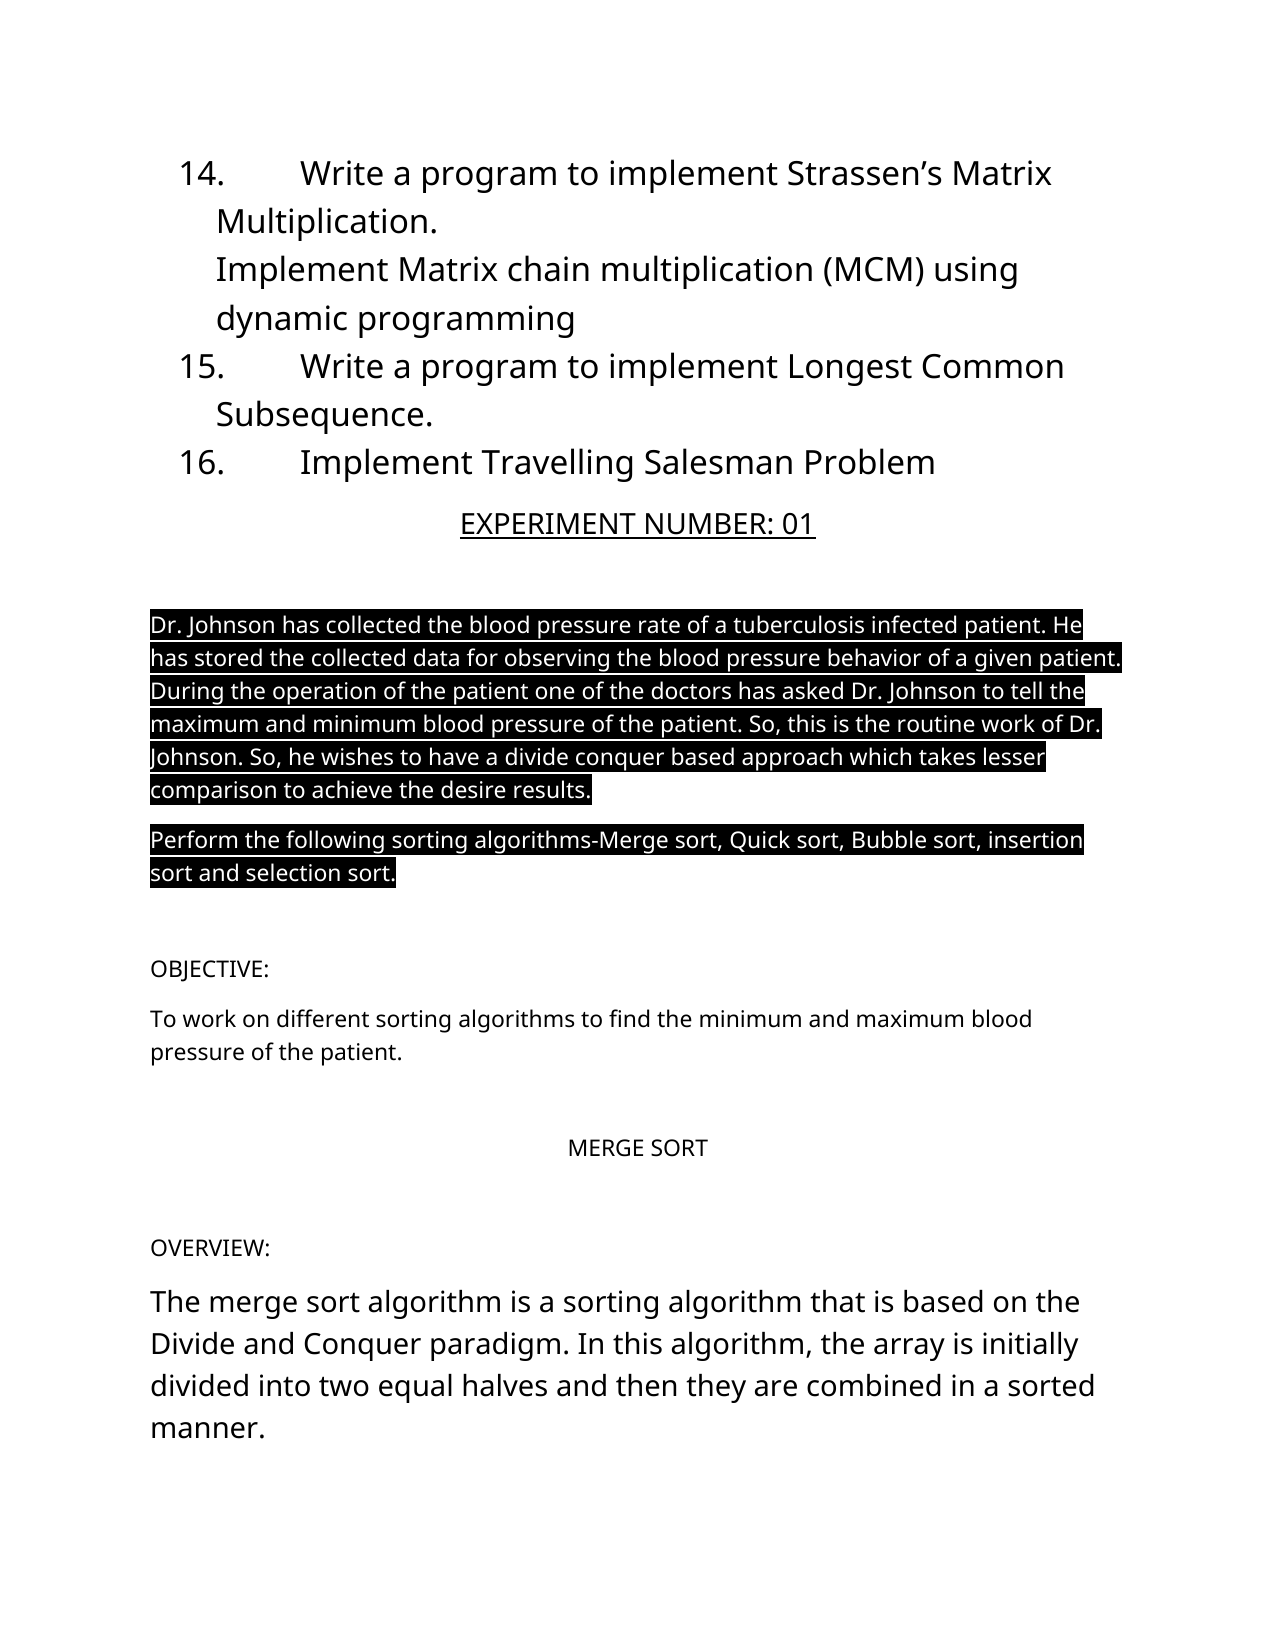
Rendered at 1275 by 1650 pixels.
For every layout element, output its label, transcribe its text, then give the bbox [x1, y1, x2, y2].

text EXPERIMENT NUMBER: 01 [150, 503, 1125, 543]
text To work on different sorting algorithms to find the minimum and maximum blood pressure of the patient. [150, 1003, 1125, 1067]
text OVERVIEW: [150, 1232, 1125, 1263]
list Write a program to implement Longest Common Subsequence. [178, 342, 1125, 436]
list Write a program to implement Strassen’s Matrix Multiplication. [178, 150, 1125, 243]
list Implement Travelling Salesman Problem [178, 439, 1125, 484]
text Perform the following sorting algorithms-Merge sort, Quick sort, Bubble sort, insertion sort and selection sort. [150, 824, 1125, 888]
text Dr. Johnson has collected the blood pressure rate of a tuberculosis infected patient. He has stored the collected data for observing the blood pressure behavior of a given patient. During the operation of the patient one of the doctors has asked Dr. Johnson to tell the maximum and minimum blood pressure of the patient. So, this is the routine work of Dr. Johnson. So, he wishes to have a divide conquer based approach which takes lesser comparison to achieve the desire results. [150, 608, 1125, 805]
text The merge sort algorithm is a sorting algorithm that is based on the Divide and Conquer paradigm. In this algorithm, the array is initially divided into two equal halves and then they are combined in a sorted manner. [150, 1282, 1125, 1447]
text OBJECTIVE: [150, 953, 1125, 984]
text MERGE SORT [150, 1132, 1125, 1163]
list Implement Matrix chain multiplication (MCM) using dynamic programming [216, 246, 1125, 340]
